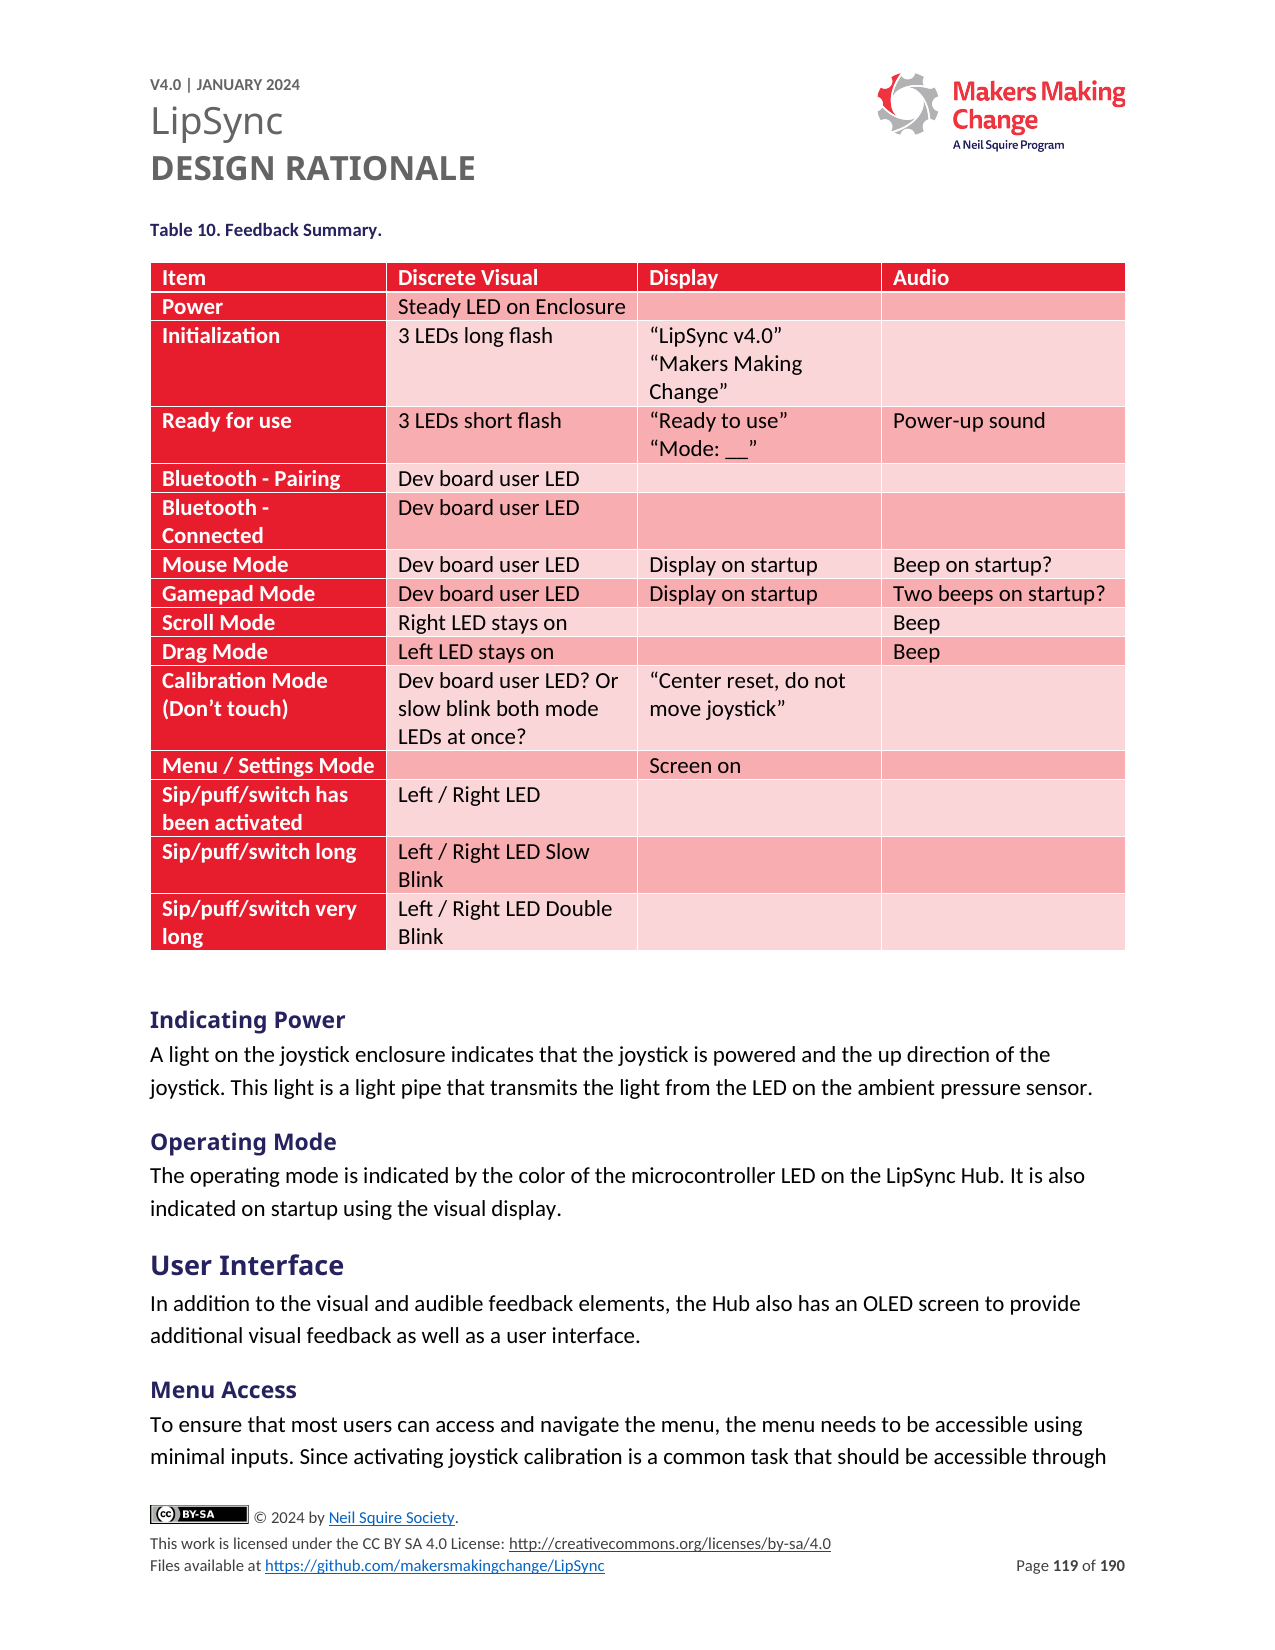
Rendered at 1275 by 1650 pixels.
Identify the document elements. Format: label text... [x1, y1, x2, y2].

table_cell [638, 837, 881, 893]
subtitle Indicating Power [150, 1004, 1125, 1036]
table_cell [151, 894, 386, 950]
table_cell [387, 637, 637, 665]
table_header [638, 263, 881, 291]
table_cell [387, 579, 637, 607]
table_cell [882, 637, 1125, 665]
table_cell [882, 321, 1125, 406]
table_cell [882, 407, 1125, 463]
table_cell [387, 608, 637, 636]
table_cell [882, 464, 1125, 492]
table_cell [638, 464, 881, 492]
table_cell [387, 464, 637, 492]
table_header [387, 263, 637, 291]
text In addition to the visual and audible feedback elements, the Hub also has an OLED screen to provide additional visual feedback as well as a user interface. [150, 1289, 1125, 1349]
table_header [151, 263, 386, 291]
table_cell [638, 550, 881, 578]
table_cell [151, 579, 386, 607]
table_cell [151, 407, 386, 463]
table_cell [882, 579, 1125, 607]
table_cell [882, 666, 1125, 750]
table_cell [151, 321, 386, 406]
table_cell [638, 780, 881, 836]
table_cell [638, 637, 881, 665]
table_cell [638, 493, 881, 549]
subtitle Operating Mode [150, 1126, 1125, 1157]
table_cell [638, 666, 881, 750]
text Table 10. Feedback Summary. [150, 218, 1125, 241]
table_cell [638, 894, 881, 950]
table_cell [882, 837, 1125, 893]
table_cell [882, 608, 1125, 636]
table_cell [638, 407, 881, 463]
picture [877, 73, 1125, 152]
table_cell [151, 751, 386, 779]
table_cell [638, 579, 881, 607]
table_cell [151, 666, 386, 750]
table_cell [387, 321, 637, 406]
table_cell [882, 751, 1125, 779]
text A light on the joystick enclosure indicates that the joystick is powered and the up direction of the joystick. This light is a light pipe that transmits the light from the LED on the ambient pressure sensor. [150, 1040, 1125, 1101]
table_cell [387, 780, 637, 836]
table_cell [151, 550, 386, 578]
subtitle User Interface [150, 1247, 1125, 1284]
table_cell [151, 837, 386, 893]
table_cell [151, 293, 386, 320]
text The operating mode is indicated by the color of the microcontroller LED on the LipSync Hub. It is also indicated on startup using the visual display. [150, 1162, 1125, 1222]
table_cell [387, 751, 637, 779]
subtitle Menu Access [150, 1374, 1125, 1406]
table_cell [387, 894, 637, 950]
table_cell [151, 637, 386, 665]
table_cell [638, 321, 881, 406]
picture [150, 1505, 249, 1524]
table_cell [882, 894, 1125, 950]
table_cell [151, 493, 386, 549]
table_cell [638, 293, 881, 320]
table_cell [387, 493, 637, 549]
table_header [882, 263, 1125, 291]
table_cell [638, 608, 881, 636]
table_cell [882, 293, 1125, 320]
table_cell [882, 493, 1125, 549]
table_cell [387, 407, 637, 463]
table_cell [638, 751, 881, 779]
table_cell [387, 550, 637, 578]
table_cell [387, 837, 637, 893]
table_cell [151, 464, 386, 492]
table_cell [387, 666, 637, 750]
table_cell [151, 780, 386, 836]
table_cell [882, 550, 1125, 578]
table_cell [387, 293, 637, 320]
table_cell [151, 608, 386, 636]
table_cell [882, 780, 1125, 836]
